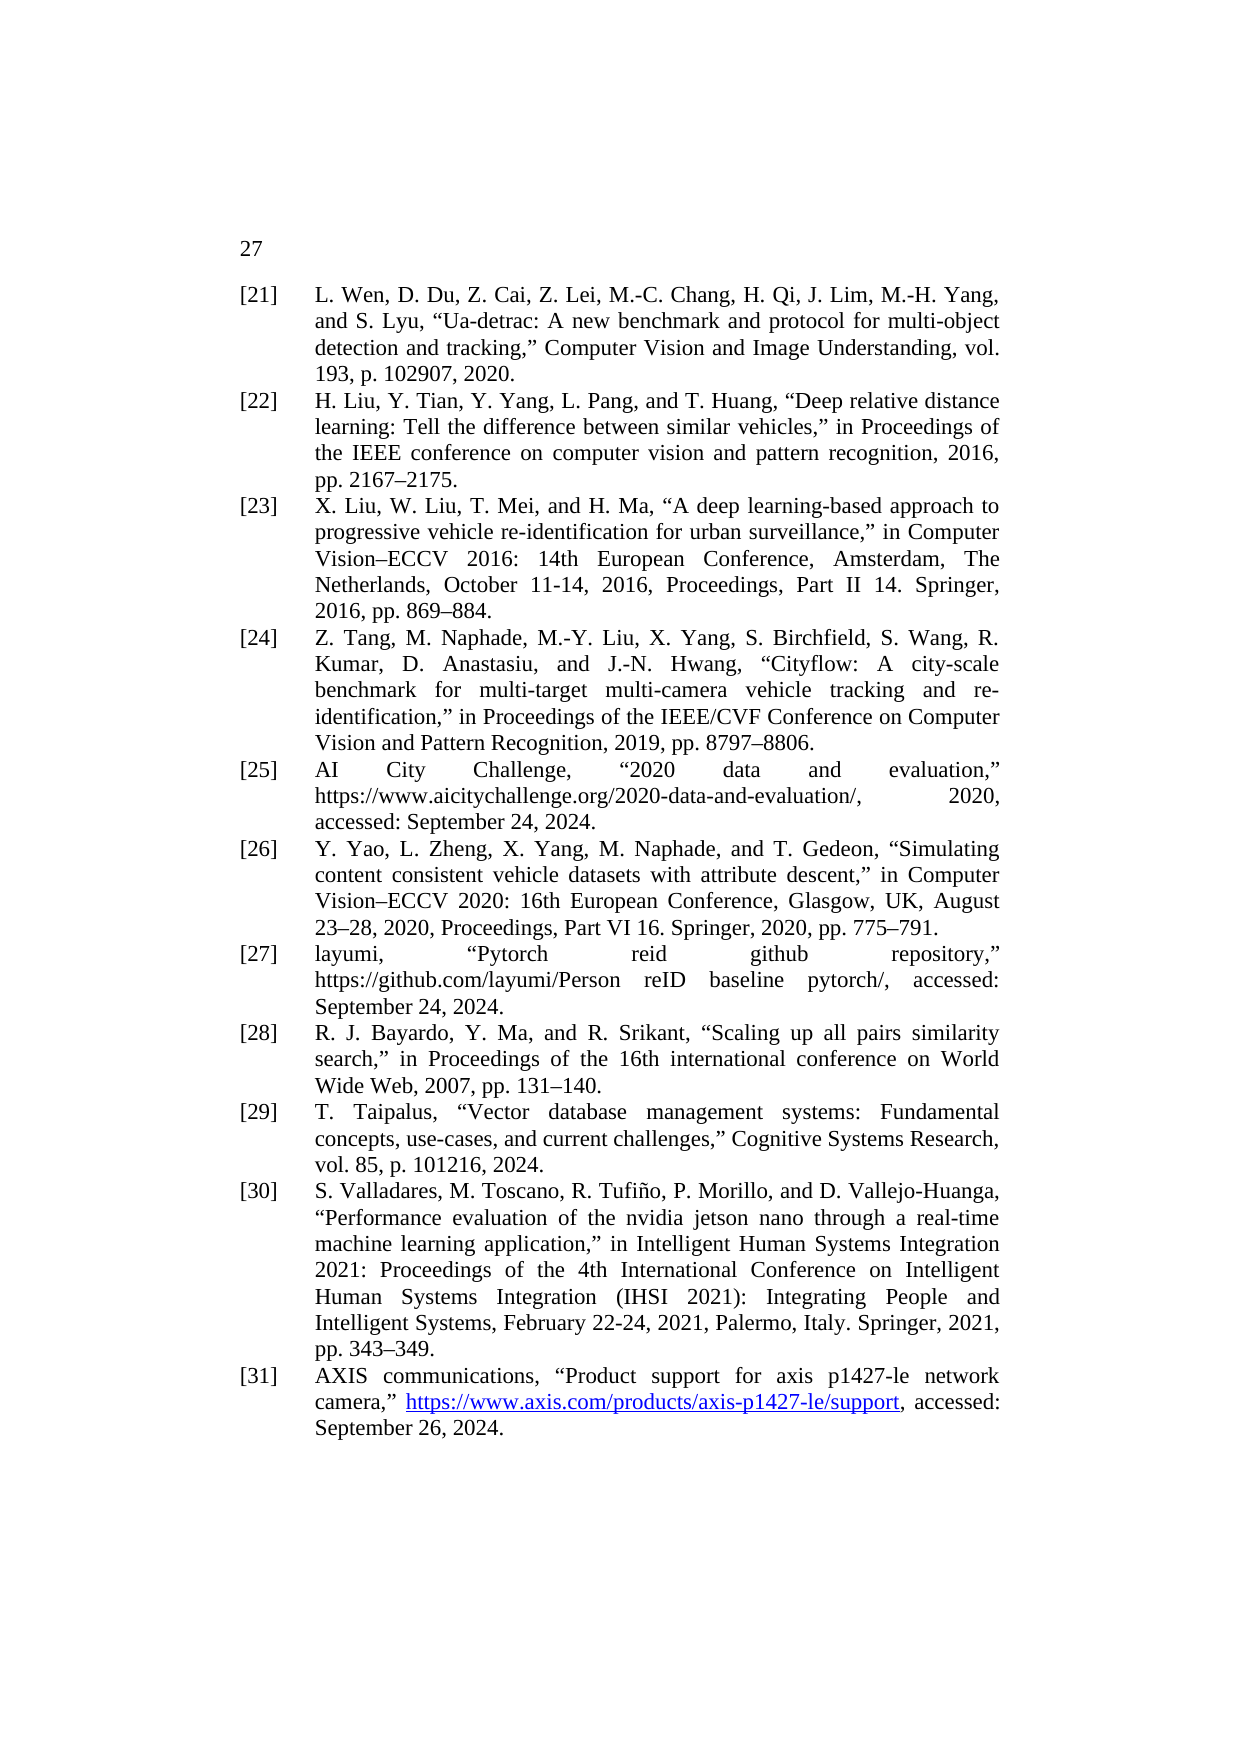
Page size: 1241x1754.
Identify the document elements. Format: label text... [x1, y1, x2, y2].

list Y. Yao, L. Zheng, X. Yang, M. Naphade, and T. Gedeon, “Simulating content consistent vehicle datasets with attribute descent,” in Computer Vision–ECCV 2020: 16th European Conference, Glasgow, UK, August 23–28, 2020, Proceedings, Part VI 16. Springer, 2020, pp. 775–791. [239, 835, 1001, 940]
list S. Valladares, M. Toscano, R. Tufiño, P. Morillo, and D. Vallejo-Huanga, “Performance evaluation of the nvidia jetson nano through a real-time machine learning application,” in Intelligent Human Systems Integration 2021: Proceedings of the 4th International Conference on Intelligent Human Systems Integration (IHSI 2021): Integrating People and Intelligent Systems, February 22-24, 2021, Palermo, Italy. Springer, 2021, pp. 343–349. [239, 1177, 1001, 1362]
list X. Liu, W. Liu, T. Mei, and H. Ma, “A deep learning-based approach to progressive vehicle re-identification for urban surveillance,” in Computer Vision–ECCV 2016: 14th European Conference, Amsterdam, The Netherlands, October 11-14, 2016, Proceedings, Part II 14. Springer, 2016, pp. 869–884. [239, 492, 1001, 624]
list layumi, “Pytorch reid github repository,” https://github.com/layumi/Person reID baseline pytorch/, accessed: September 24, 2024. [239, 940, 1001, 1019]
list Z. Tang, M. Naphade, M.-Y. Liu, X. Yang, S. Birchfield, S. Wang, R. Kumar, D. Anastasiu, and J.-N. Hwang, “Cityflow: A city-scale benchmark for multi-target multi-camera vehicle tracking and re-identification,” in Proceedings of the IEEE/CVF Conference on Computer Vision and Pattern Recognition, 2019, pp. 8797–8806. [239, 624, 1001, 756]
list L. Wen, D. Du, Z. Cai, Z. Lei, M.-C. Chang, H. Qi, J. Lim, M.-H. Yang, and S. Lyu, “Ua-detrac: A new benchmark and protocol for multi-object detection and tracking,” Computer Vision and Image Understanding, vol. 193, p. 102907, 2020. [239, 281, 1001, 387]
list T. Taipalus, “Vector database management systems: Fundamental concepts, use-cases, and current challenges,” Cognitive Systems Research, vol. 85, p. 101216, 2024. [239, 1098, 1001, 1177]
list AI City Challenge, “2020 data and evaluation,” https://www.aicitychallenge.org/2020-data-and-evaluation/, 2020, accessed: September 24, 2024. [239, 756, 1001, 835]
list R. J. Bayardo, Y. Ma, and R. Srikant, “Scaling up all pairs similarity search,” in Proceedings of the 16th international conference on World Wide Web, 2007, pp. 131–140. [239, 1019, 1001, 1098]
list H. Liu, Y. Tian, Y. Yang, L. Pang, and T. Huang, “Deep relative distance learning: Tell the difference between similar vehicles,” in Proceedings of the IEEE conference on computer vision and pattern recognition, 2016, pp. 2167–2175. [239, 387, 1001, 492]
list AXIS communications, “Product support for axis p1427-le network camera,” https://www.axis.com/products/axis-p1427-le/support, accessed: September 26, 2024. [239, 1362, 1001, 1441]
